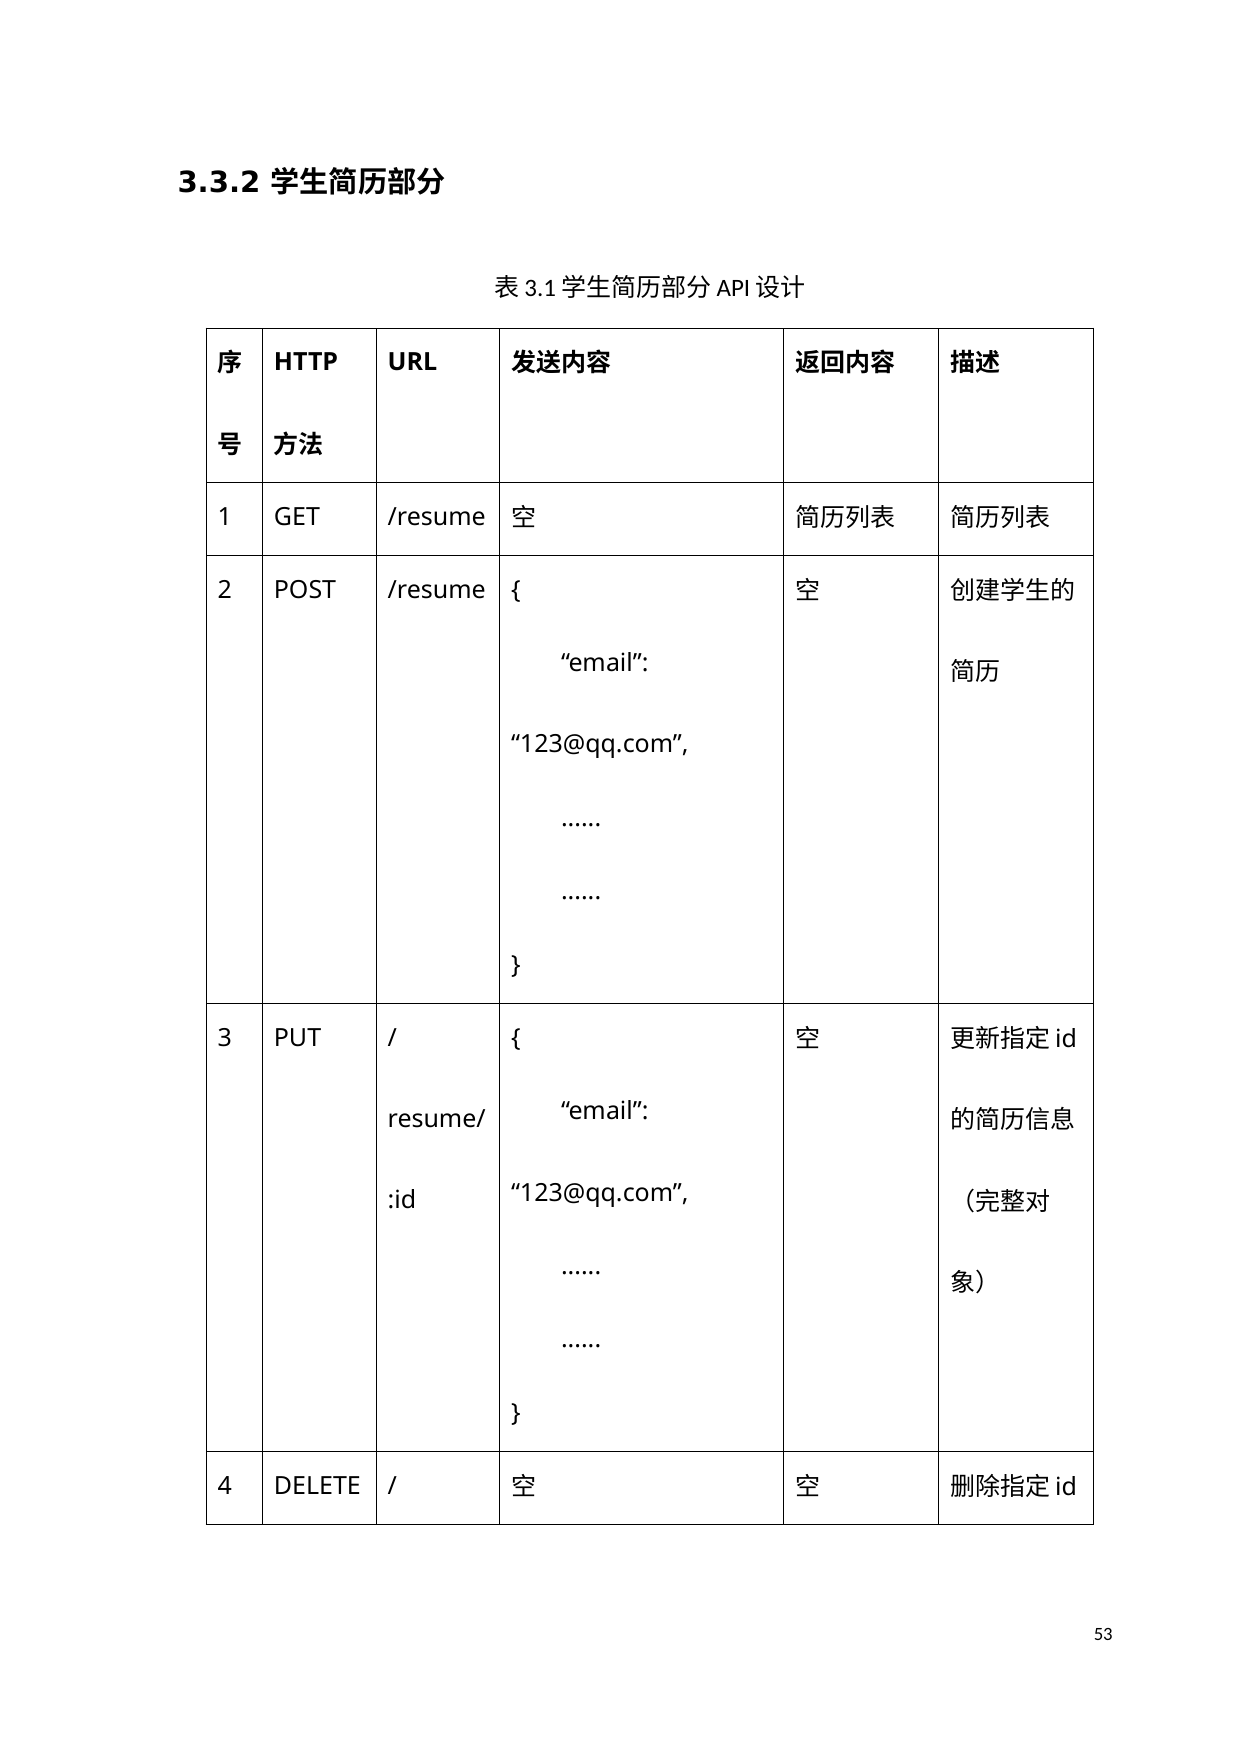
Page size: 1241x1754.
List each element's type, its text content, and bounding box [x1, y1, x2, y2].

table_cell 删除指定id的简历 [939, 1452, 1093, 1524]
table_cell GET [263, 483, 376, 555]
table_cell 空 [500, 1452, 783, 1524]
table_cell /resume [377, 483, 499, 555]
table_cell 2 [207, 556, 262, 1003]
table_cell 创建学生的简历 [939, 556, 1093, 1003]
table_cell 简历列表 [784, 483, 938, 555]
table_cell 3 [207, 1004, 262, 1451]
text 表3.1 学生简历部分API设计 [177, 253, 1122, 318]
table_header 描述 [939, 329, 1093, 482]
table_cell 空 [784, 556, 938, 1003]
table_cell 空 [784, 1452, 938, 1524]
table_cell 更新指定id的简历信息（完整对象） [939, 1004, 1093, 1451]
table_cell /resume [377, 556, 499, 1003]
table_header 返回内容 [784, 329, 938, 482]
table_cell DELETE [263, 1452, 376, 1524]
table_header HTTP方法 [263, 329, 376, 482]
table_cell POST [263, 556, 376, 1003]
table_cell /resume/:id [377, 1004, 499, 1451]
table_header 发送内容 [500, 329, 783, 482]
table_cell { “email”: “123@qq.com”, ...... ...... } [500, 1004, 783, 1451]
table_cell 1 [207, 483, 262, 555]
subtitle 学生简历部分 [177, 148, 1122, 213]
table_cell 空 [784, 1004, 938, 1451]
table_cell { “email”: “123@qq.com”, ...... ...... } [500, 556, 783, 1003]
table_cell 简历列表 [939, 483, 1093, 555]
table_cell /resume/:id [377, 1452, 499, 1524]
table_header URL [377, 329, 499, 482]
table_cell PUT [263, 1004, 376, 1451]
table_cell 4 [207, 1452, 262, 1524]
table_header 序号 [207, 329, 262, 482]
table_cell 空 [500, 483, 783, 555]
